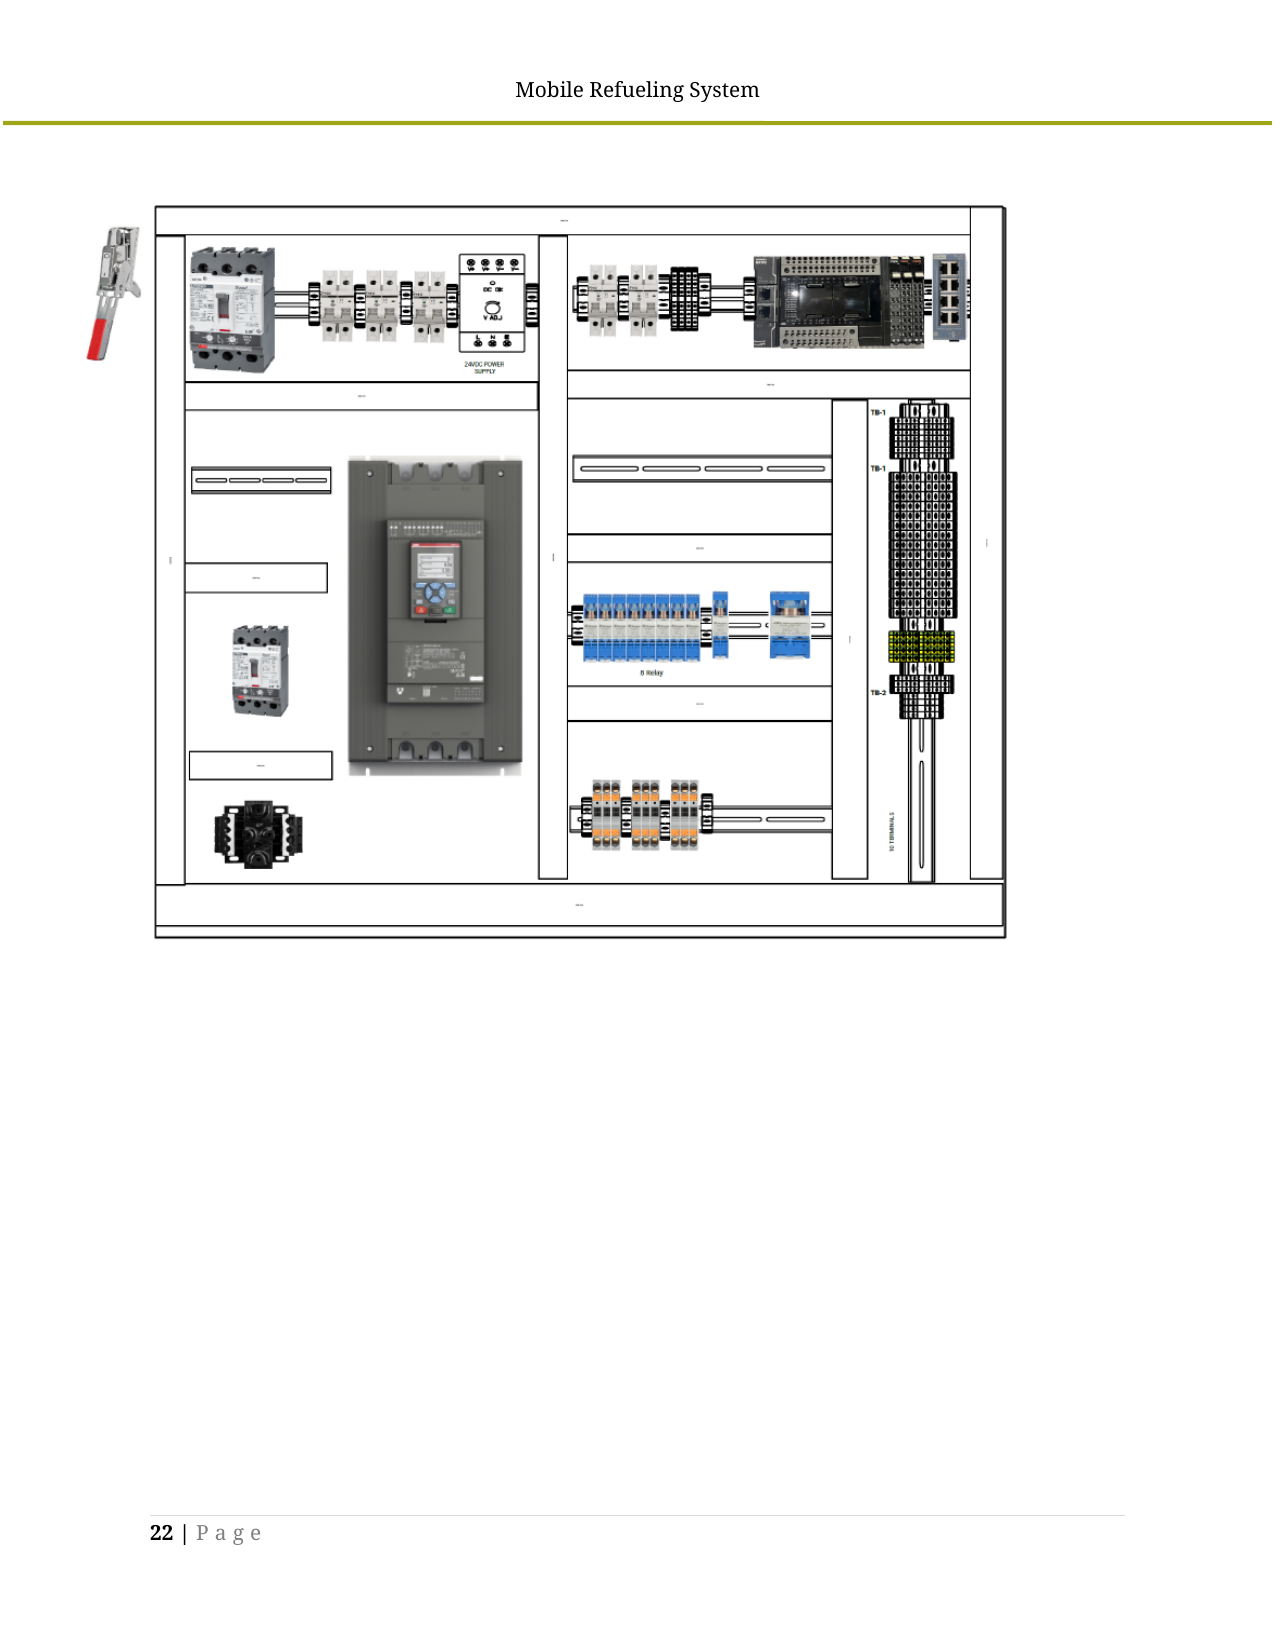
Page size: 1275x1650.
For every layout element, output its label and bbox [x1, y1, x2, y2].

picture [0, 150, 1273, 976]
